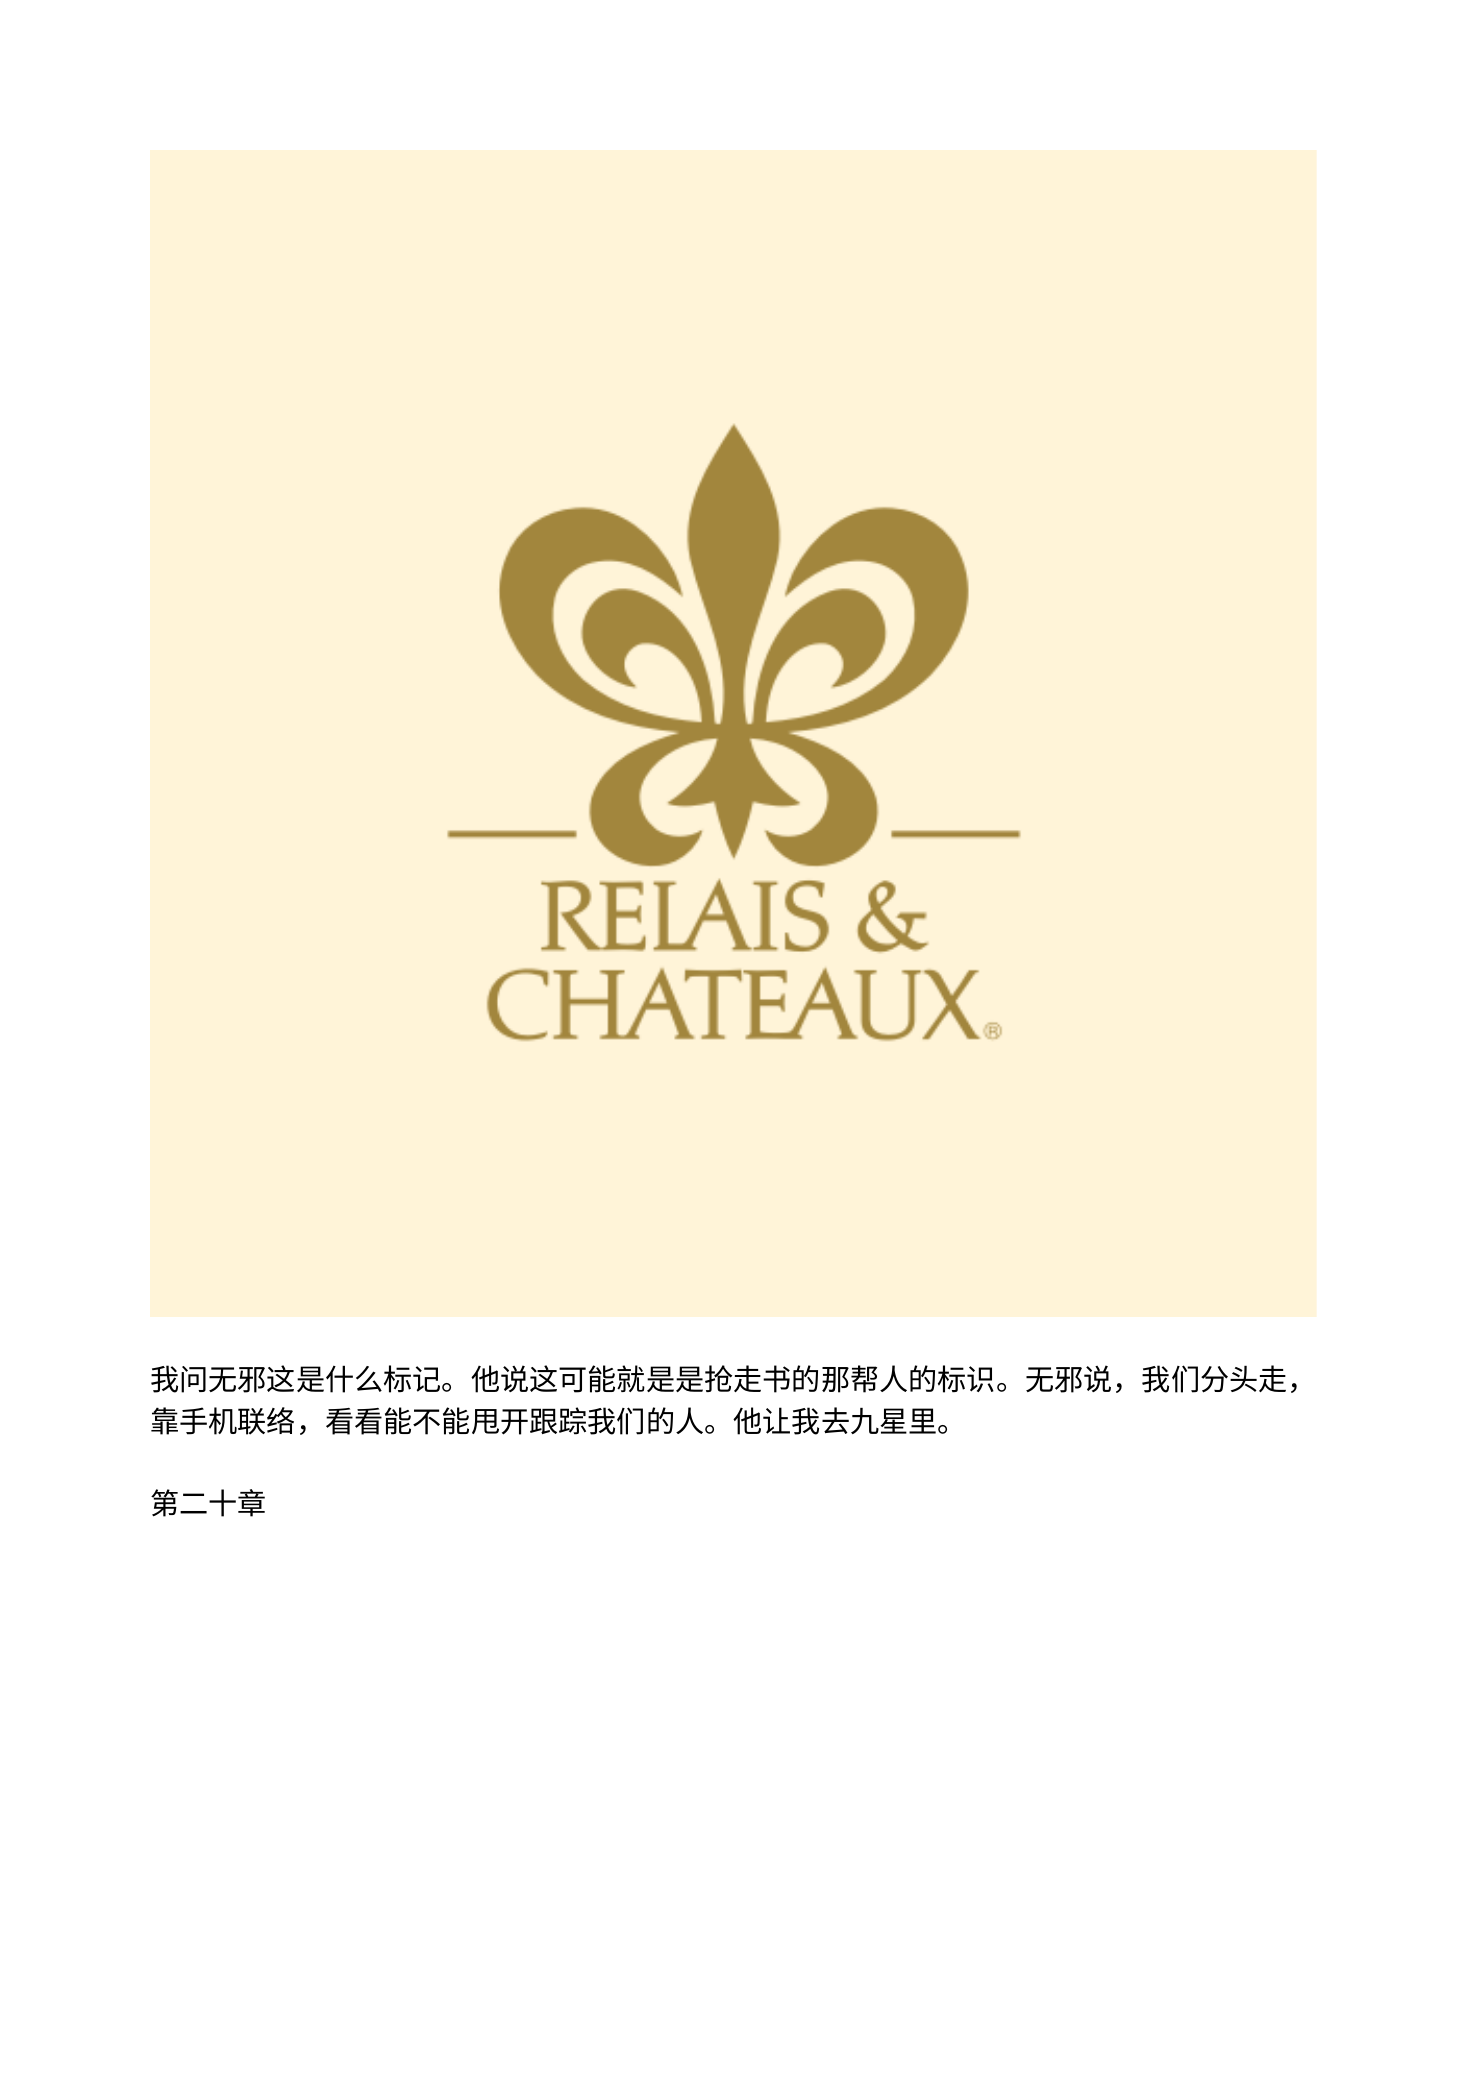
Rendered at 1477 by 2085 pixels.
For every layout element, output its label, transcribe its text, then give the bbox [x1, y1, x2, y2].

picture [150, 150, 1317, 1317]
text 我问无邪这是什么标记。他说这可能就是是抢走书的那帮人的标识。无邪说，我们分头走，靠手机联络，看看能不能甩开跟踪我们的人。他让我去九星里。 [150, 1356, 1326, 1441]
text 第二十章 [150, 1481, 1326, 1523]
